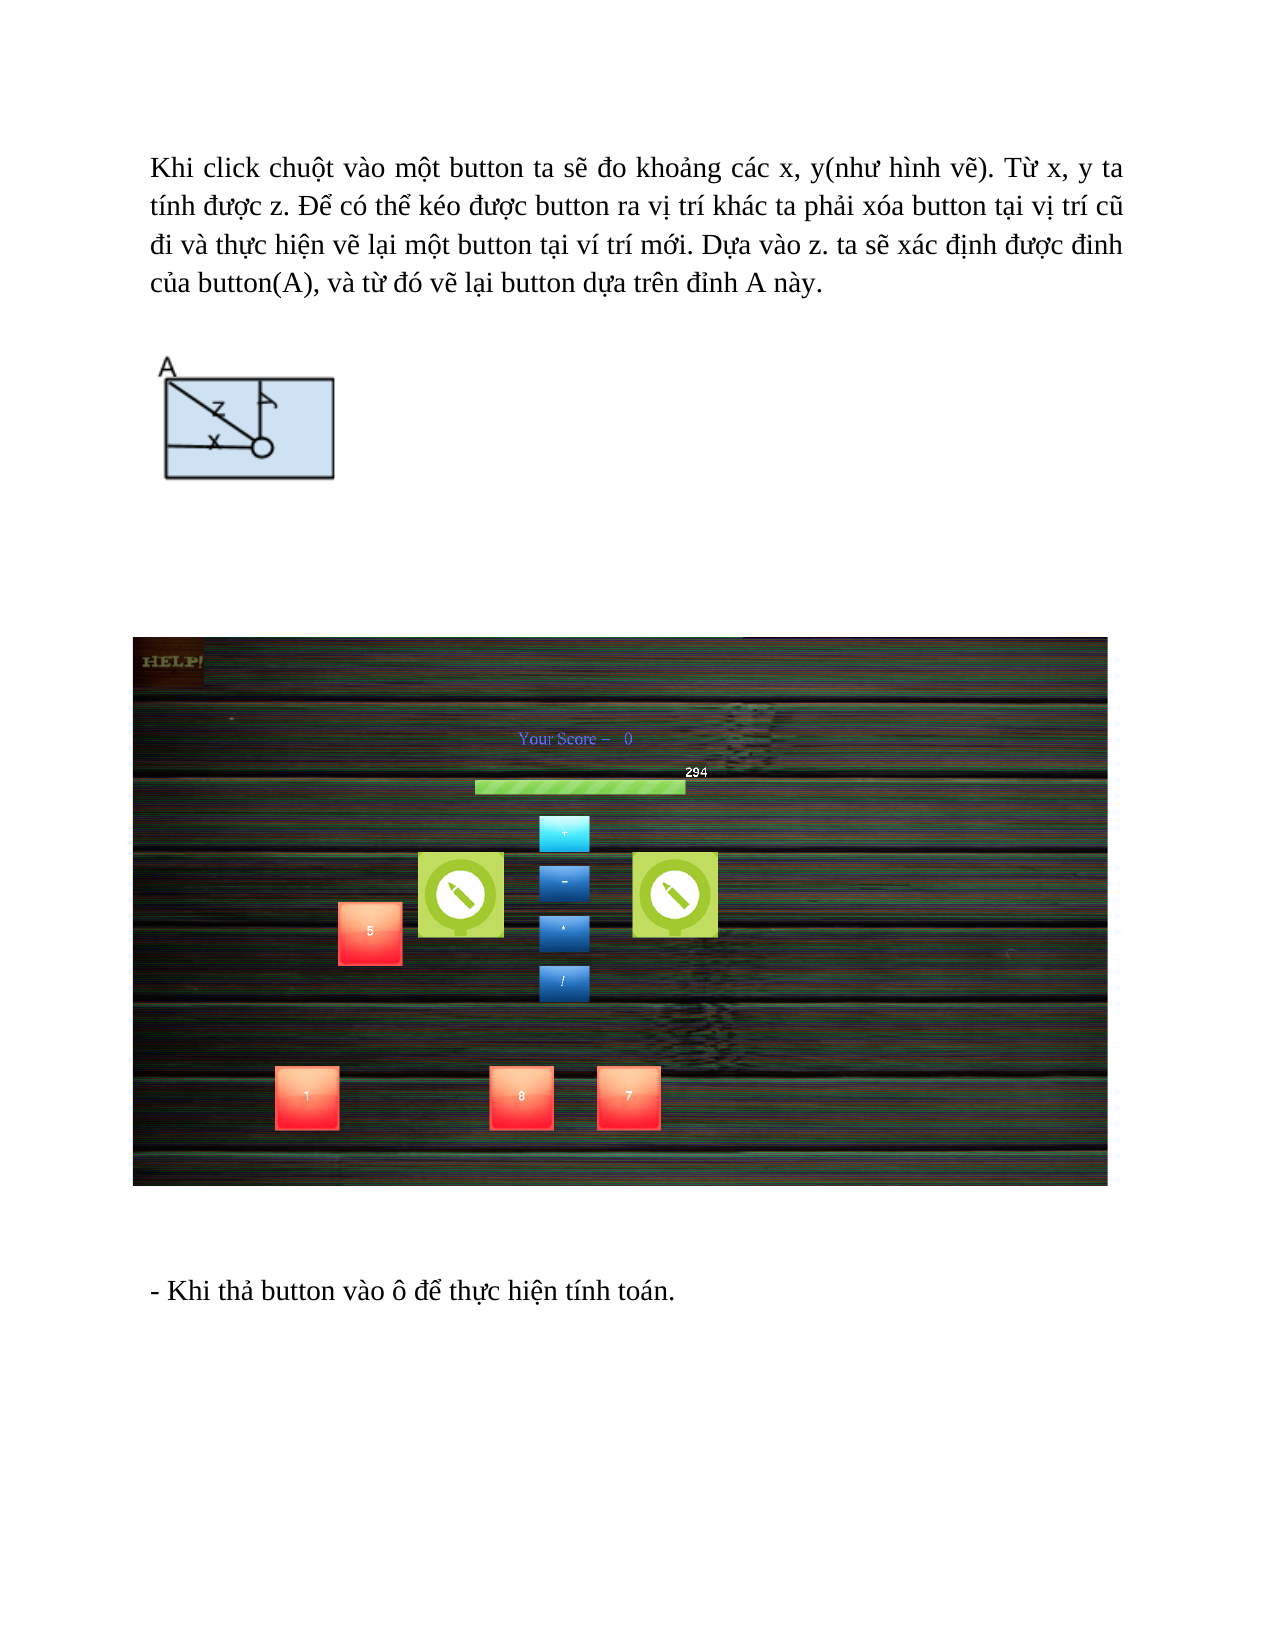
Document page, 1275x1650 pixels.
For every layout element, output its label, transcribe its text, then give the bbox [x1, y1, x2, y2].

text - Khi thả button vào ô để thực hiện tính toán. [150, 1273, 1125, 1307]
picture [150, 342, 335, 552]
text Khi click chuột vào một button ta sẽ đo khoảng các x, y(như hình vẽ). Từ x, y ta tính được z. Để có thể kéo được button ra vị trí khác ta phải xóa button tại vị trí cũ đi và thực hiện vẽ lại một button tại ví trí mới. Dựa vào z. ta sẽ xác định được đinh của button(A), và từ đó vẽ lại button dựa trên đỉnh A này. [150, 150, 1125, 299]
picture [132, 637, 1108, 1186]
